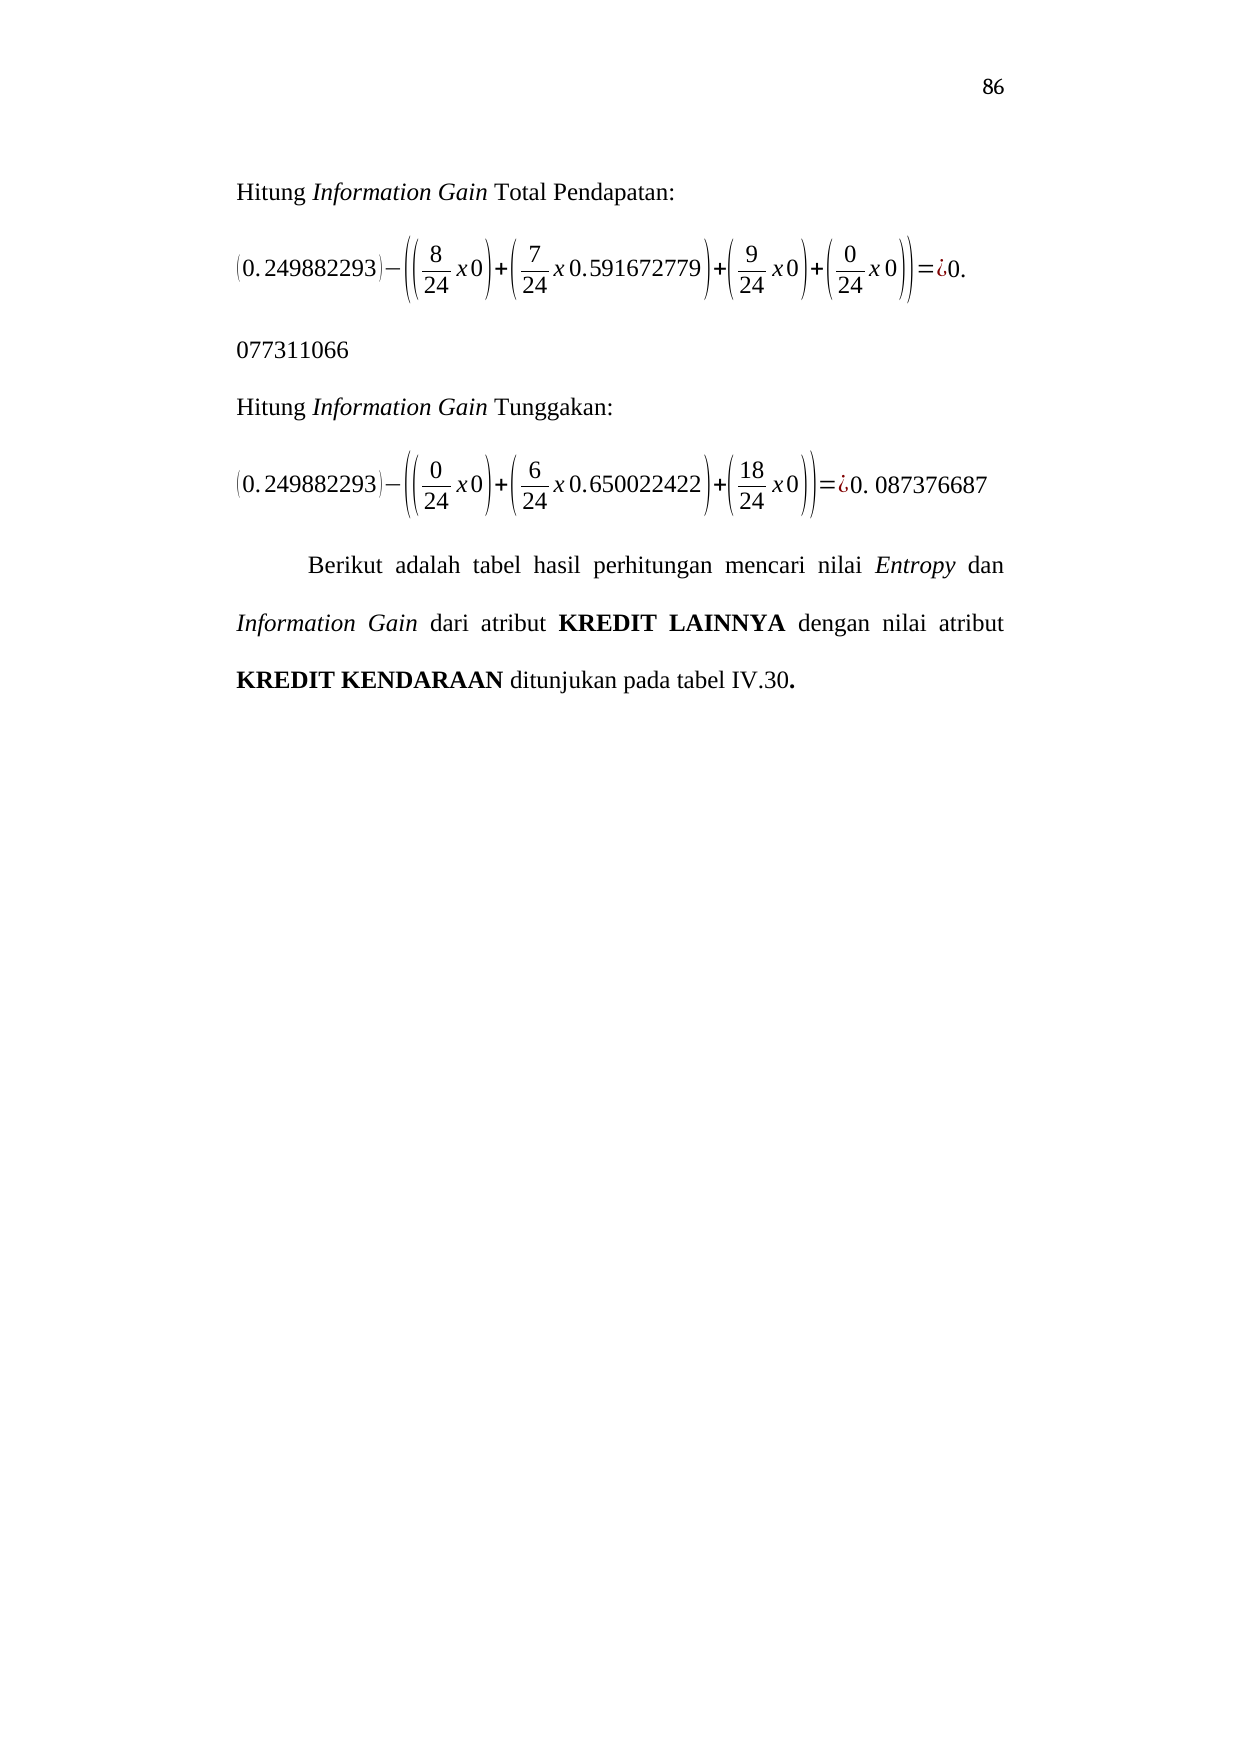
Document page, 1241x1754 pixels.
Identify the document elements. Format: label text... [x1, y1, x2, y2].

text Hitung Information Gain Tunggakan: [236, 392, 1004, 421]
text Hitung Information Gain Total Pendapatan: [236, 177, 1004, 206]
text 0. 087376687 [236, 450, 1004, 522]
text Berikut adalah tabel hasil perhitungan mencari nilai Entropy dan Information Gain dari atribut KREDIT LAINNYA dengan nilai atribut KREDIT KENDARAAN ditunjukan pada tabel IV.30. [236, 550, 1004, 694]
text 0. 077311066 [236, 235, 1004, 364]
